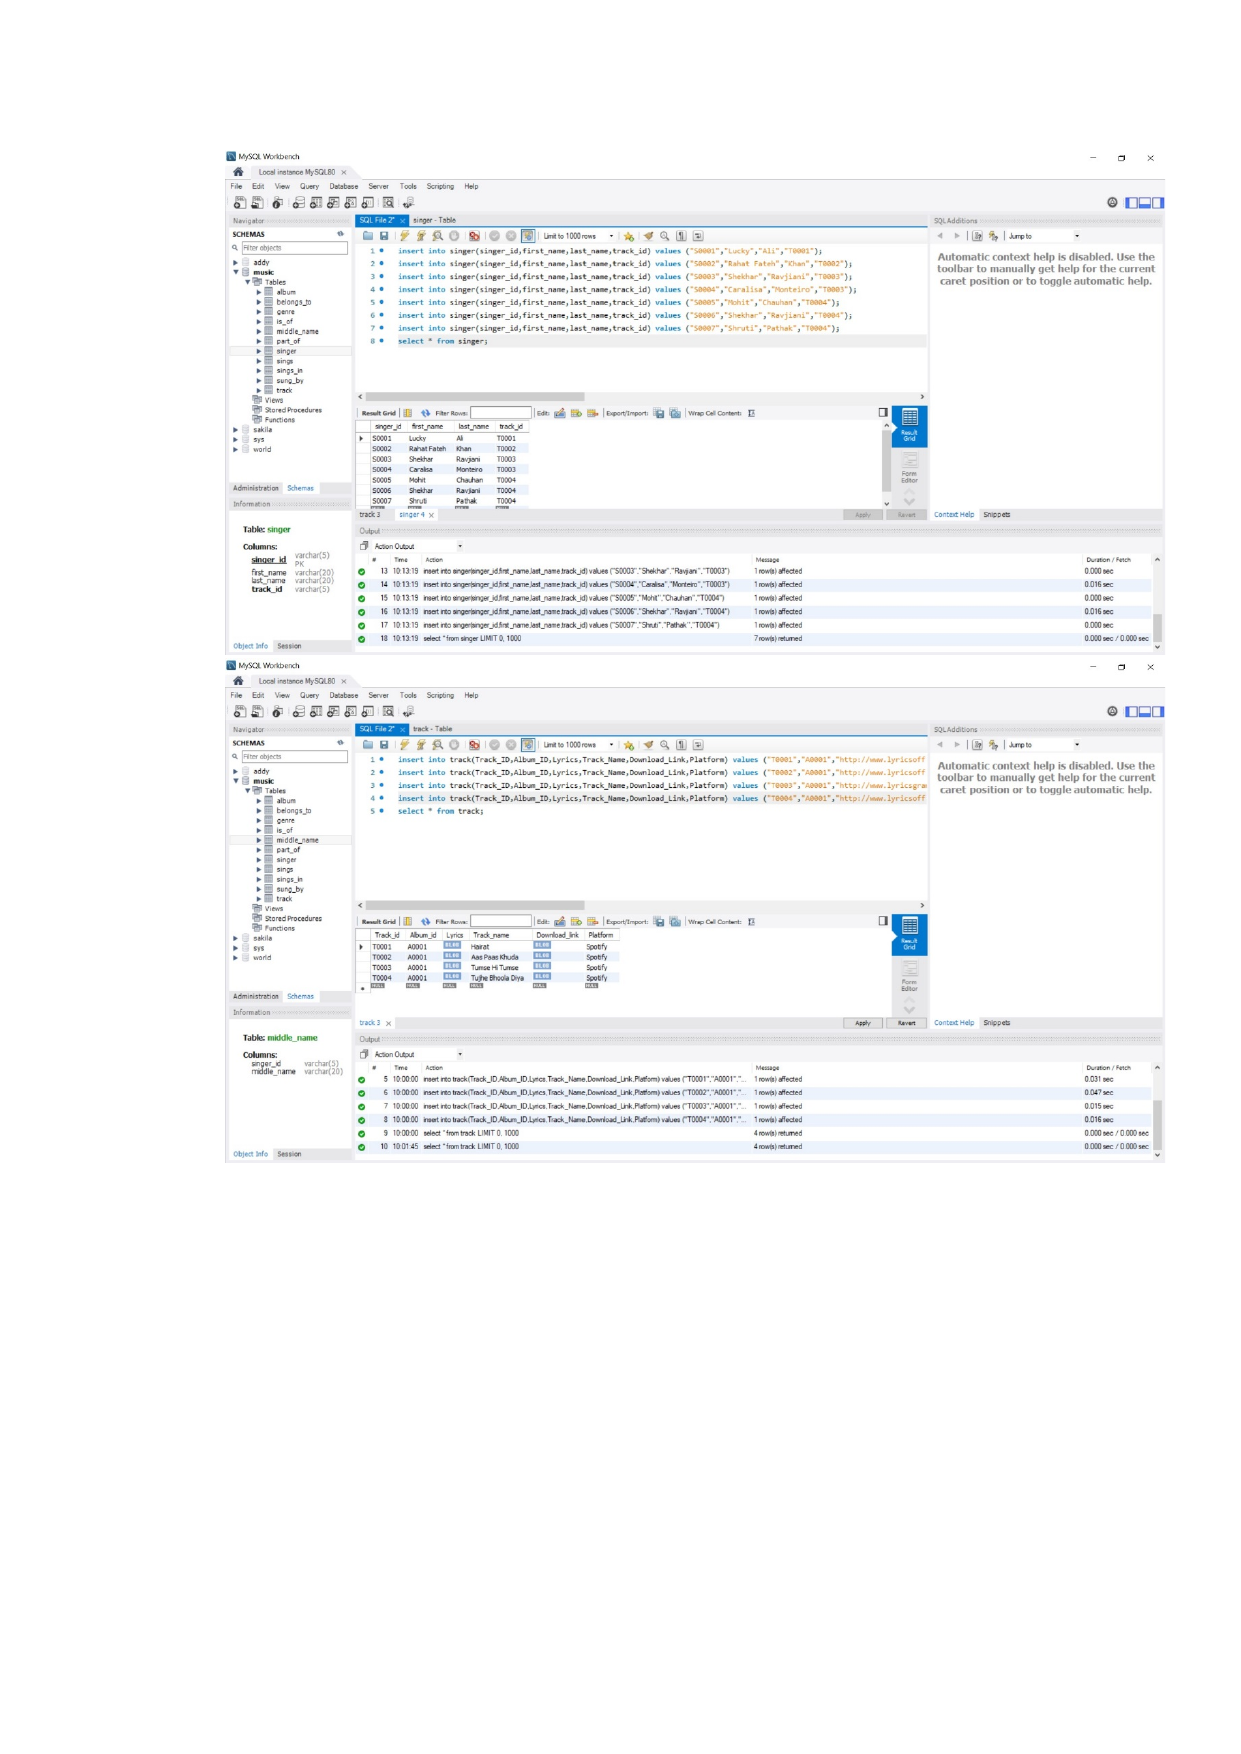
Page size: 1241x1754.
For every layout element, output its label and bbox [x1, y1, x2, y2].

picture [225, 658, 1166, 1163]
picture [225, 150, 1166, 655]
